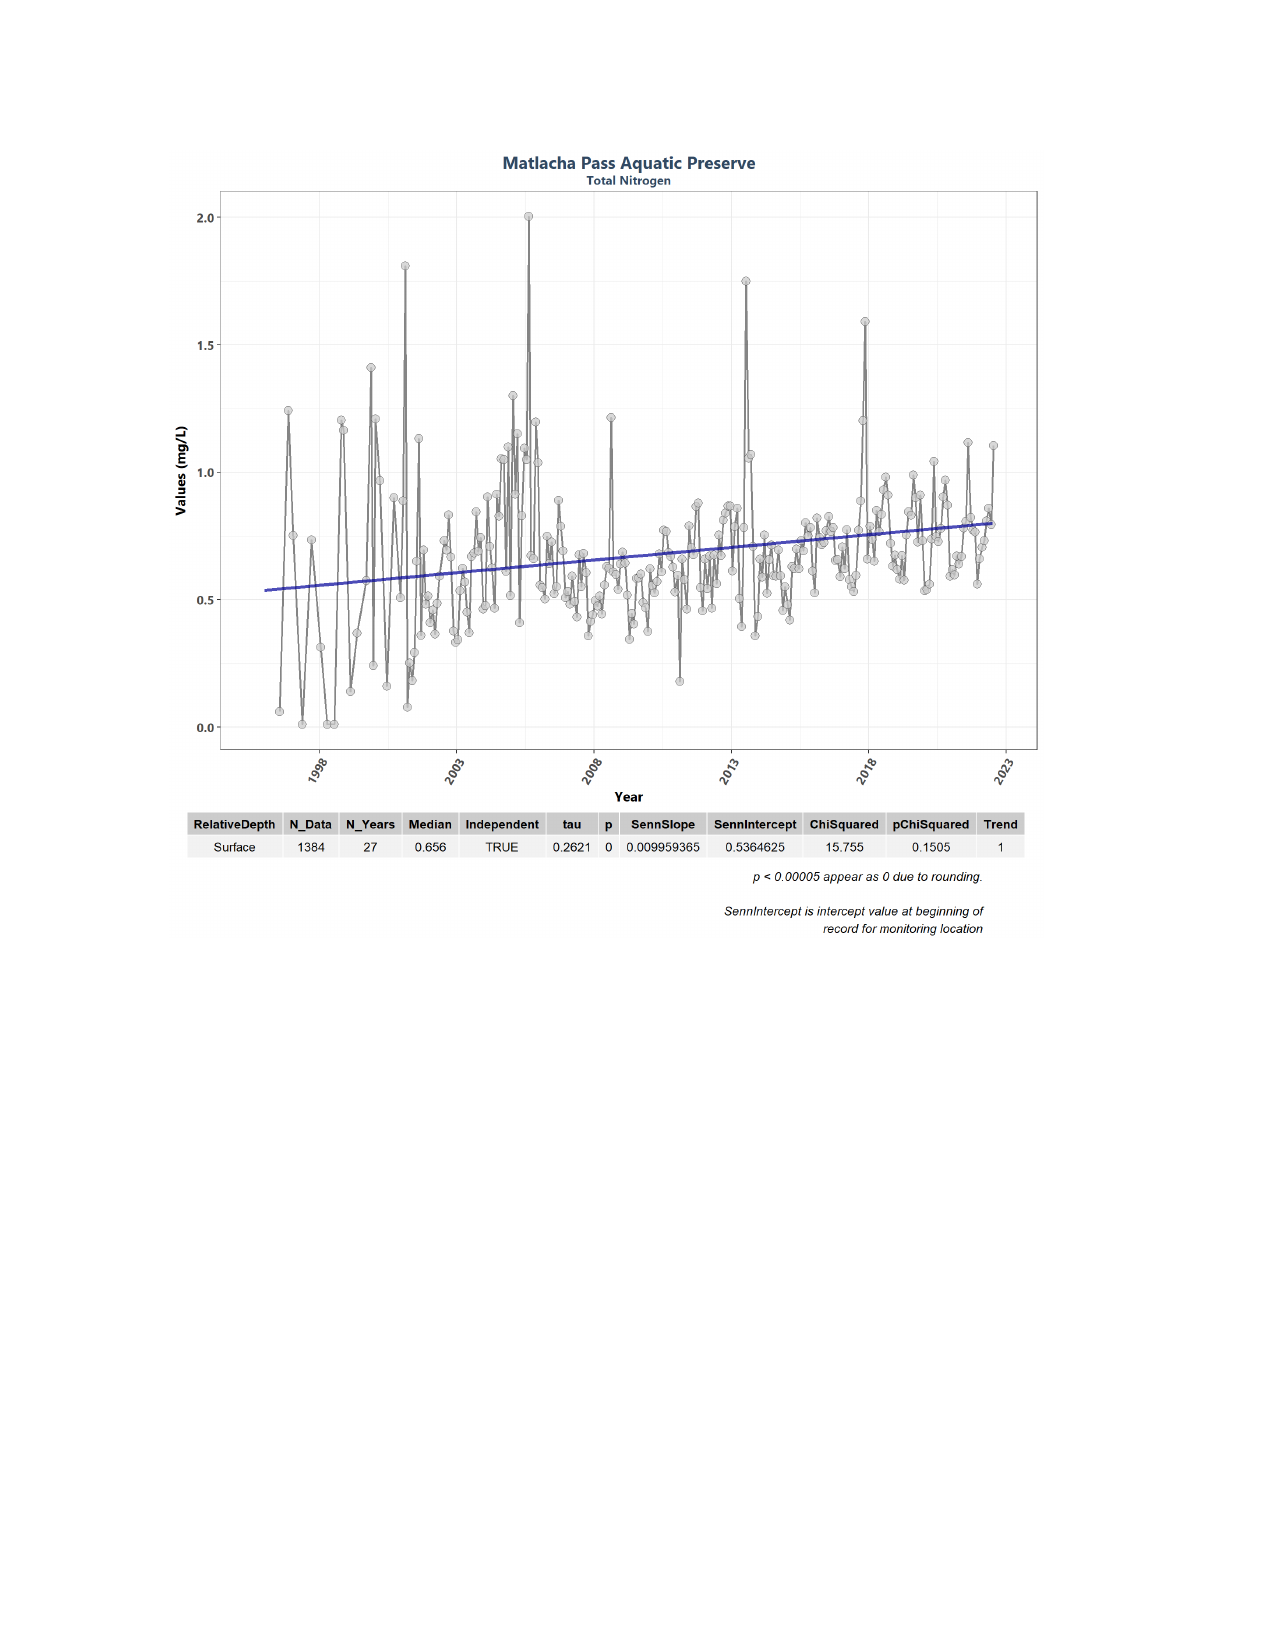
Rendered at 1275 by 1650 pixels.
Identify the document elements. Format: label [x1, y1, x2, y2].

picture [168, 150, 1044, 938]
